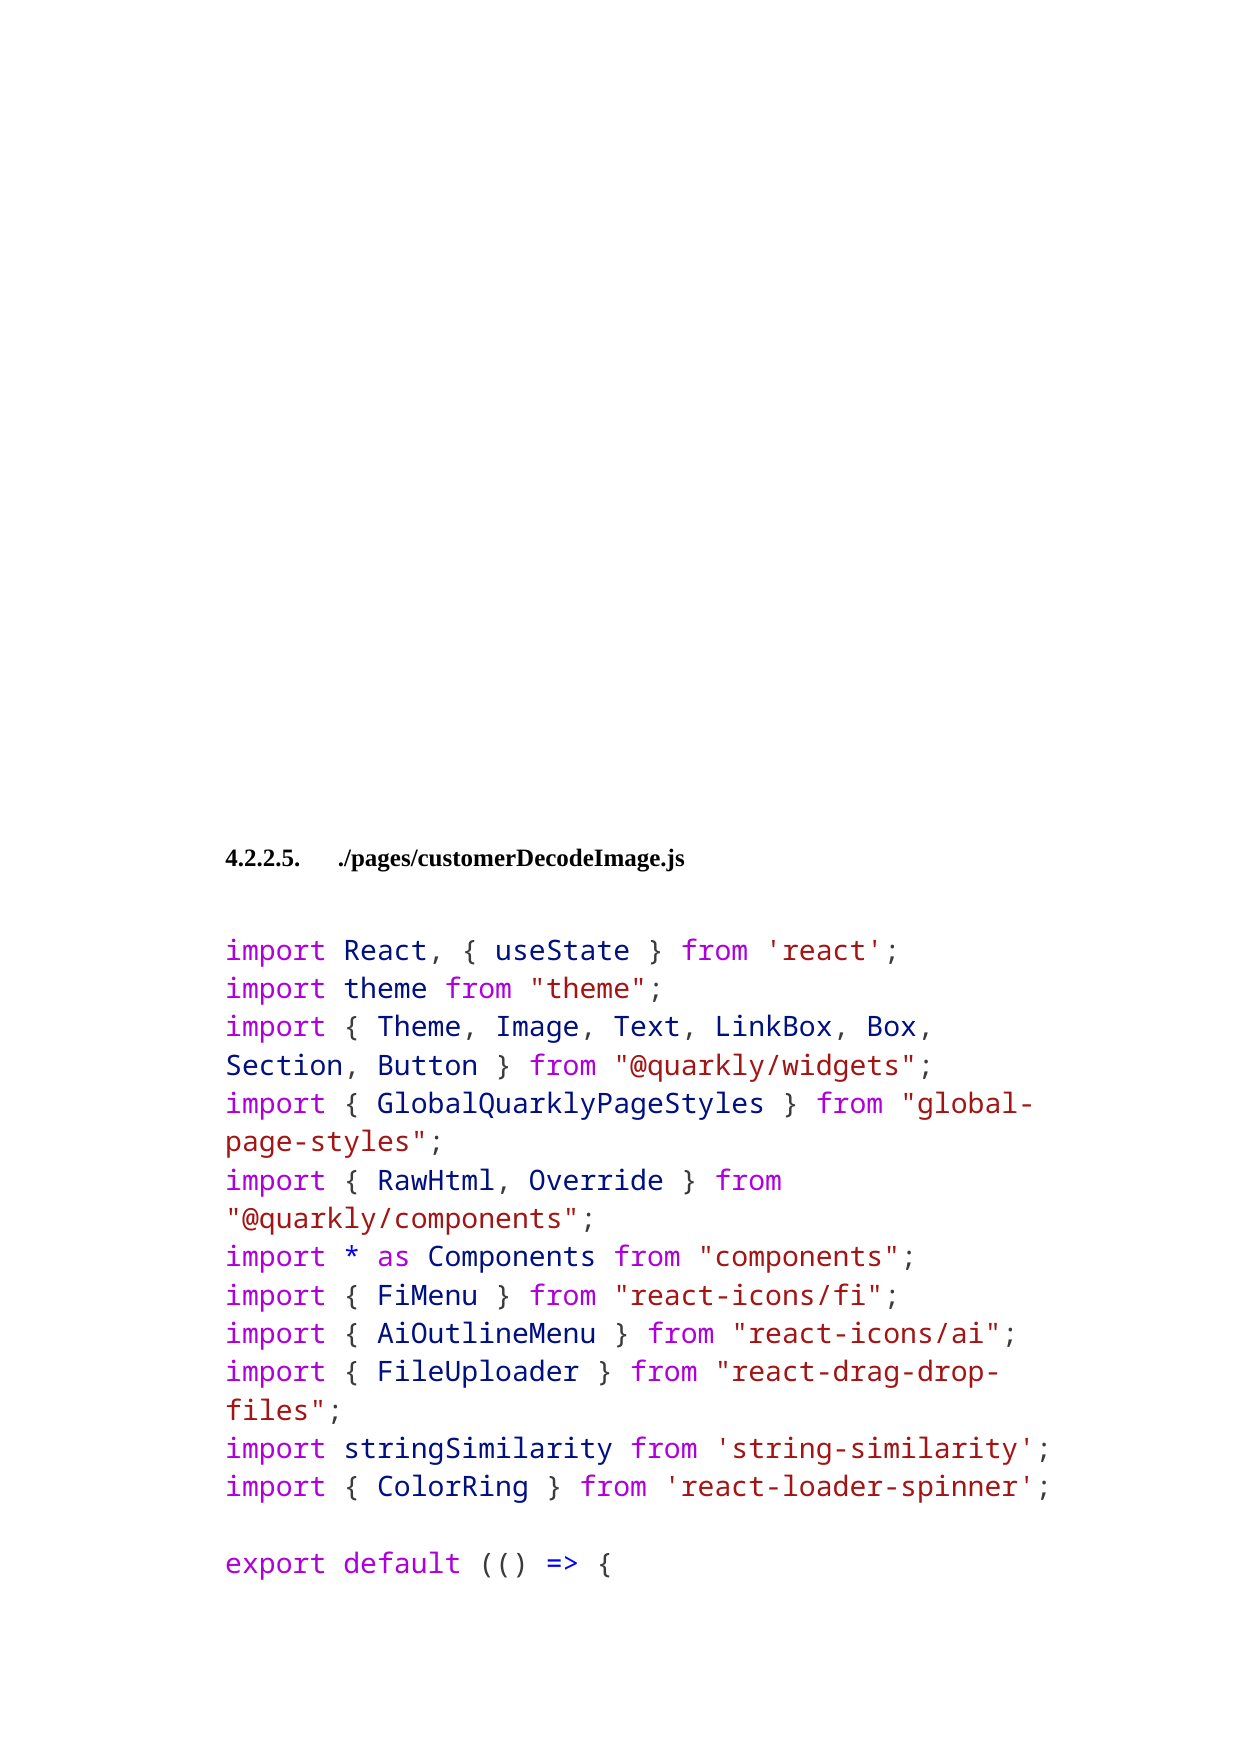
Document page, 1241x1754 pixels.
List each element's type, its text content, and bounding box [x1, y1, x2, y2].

text import { GlobalQuarklyPageStyles } from "global-page-styles"; [225, 1083, 1052, 1160]
text export default (() => { [225, 1543, 1052, 1582]
text import React, { useState } from 'react'; [225, 930, 1052, 968]
text import { FiMenu } from "react-icons/fi"; [225, 1275, 1052, 1313]
text import { AiOutlineMenu } from "react-icons/ai"; [225, 1313, 1052, 1352]
list ./pages/customerDecodeImage.js [225, 843, 1052, 872]
text import theme from "theme"; [225, 968, 1052, 1007]
text import * as Components from "components"; [225, 1237, 1052, 1275]
text import { ColorRing } from 'react-loader-spinner'; [225, 1467, 1052, 1505]
text import stringSimilarity from 'string-similarity'; [225, 1428, 1052, 1467]
text import { Theme, Image, Text, LinkBox, Box, Section, Button } from "@quarkly/widgets"; [225, 1007, 1052, 1083]
text import { FileUploader } from "react-drag-drop-files"; [225, 1352, 1052, 1428]
text import { RawHtml, Override } from "@quarkly/components"; [225, 1160, 1052, 1237]
